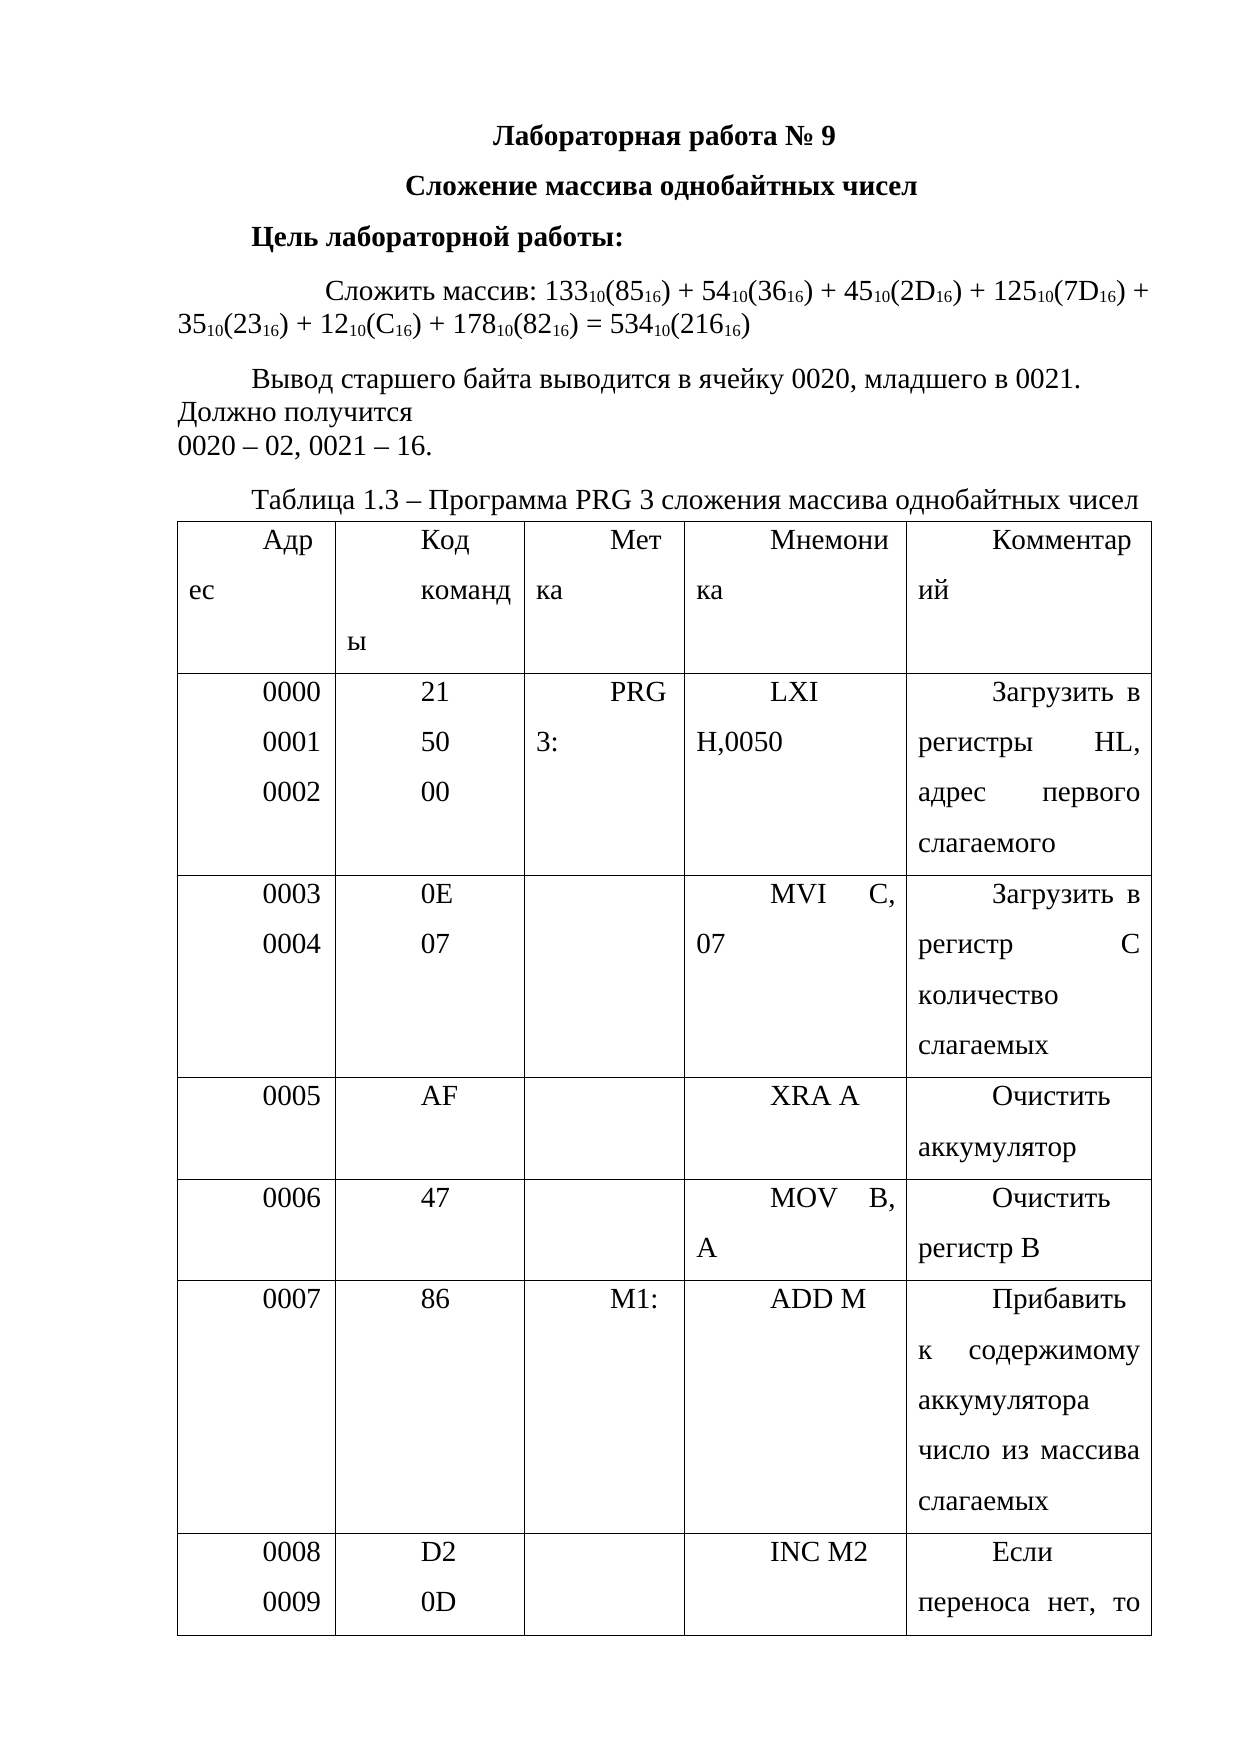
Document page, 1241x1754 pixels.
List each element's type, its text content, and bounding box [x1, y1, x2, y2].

table_cell 21 50 00 [336, 674, 524, 875]
table_cell Загрузить в регистры HL, адрес первого слагаемого [907, 674, 1151, 875]
table_cell [525, 1180, 684, 1280]
table_cell [525, 1078, 684, 1179]
table_cell Очистить аккумулятор [907, 1078, 1151, 1179]
table_cell M1: [525, 1281, 684, 1533]
text Таблица 1.3 – Программа PRG 3 сложения массива однобайтных чисел [177, 482, 1152, 516]
text Сложить массив: 13310(8516) + 5410(3616) + 4510(2D16) + 12510(7D16) + 3510(2316) + 1210(C16) + 17810(8216) = 53410(21616) [177, 273, 1152, 340]
table_cell 86 [336, 1281, 524, 1533]
text Вывод старшего байта выводится в ячейку 0020, младшего в 0021. Должно получится 0020 – 02, 0021 – 16. [177, 361, 1152, 462]
table_cell [525, 1534, 684, 1634]
table_cell [525, 876, 684, 1077]
text Сложение массива однобайтных чисел [177, 168, 1152, 202]
table_cell Прибавить к содержимому аккумулятора число из массива слагаемых [907, 1281, 1151, 1533]
table_cell 0003 0004 [178, 876, 335, 1077]
subtitle Лабораторная работа № 9 [177, 118, 1152, 152]
table_cell MVI C, 07 [685, 876, 906, 1077]
table_header Код команды [336, 522, 524, 673]
table_cell Очистить регистр В [907, 1180, 1151, 1280]
table_cell INC M2 [685, 1534, 906, 1634]
table_cell MOV B, A [685, 1180, 906, 1280]
table_header Адрес [178, 522, 335, 673]
table_cell D2 0D 00 [336, 1534, 524, 1634]
table_header Метка [525, 522, 684, 673]
table_cell 0000 0001 0002 [178, 674, 335, 875]
table_cell LXI H,0050 [685, 674, 906, 875]
table_cell XRA A [685, 1078, 906, 1179]
text Цель лабораторной работы: [177, 219, 1152, 252]
table_cell Загрузить в регистр С количество слагаемых [907, 876, 1151, 1077]
table_cell PRG 3: [525, 674, 684, 875]
table_cell 0005 [178, 1078, 335, 1179]
table_cell 0007 [178, 1281, 335, 1533]
table_cell ADD M [685, 1281, 906, 1533]
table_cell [907, 1534, 1151, 1634]
table_cell AF [336, 1078, 524, 1179]
table_header Комментарий [907, 522, 1151, 673]
table_cell 47 [336, 1180, 524, 1280]
table_cell 0E 07 [336, 876, 524, 1077]
table_cell 0008 0009 000А [178, 1534, 335, 1634]
table_cell 0006 [178, 1180, 335, 1280]
table_header Мнемоника [685, 522, 906, 673]
